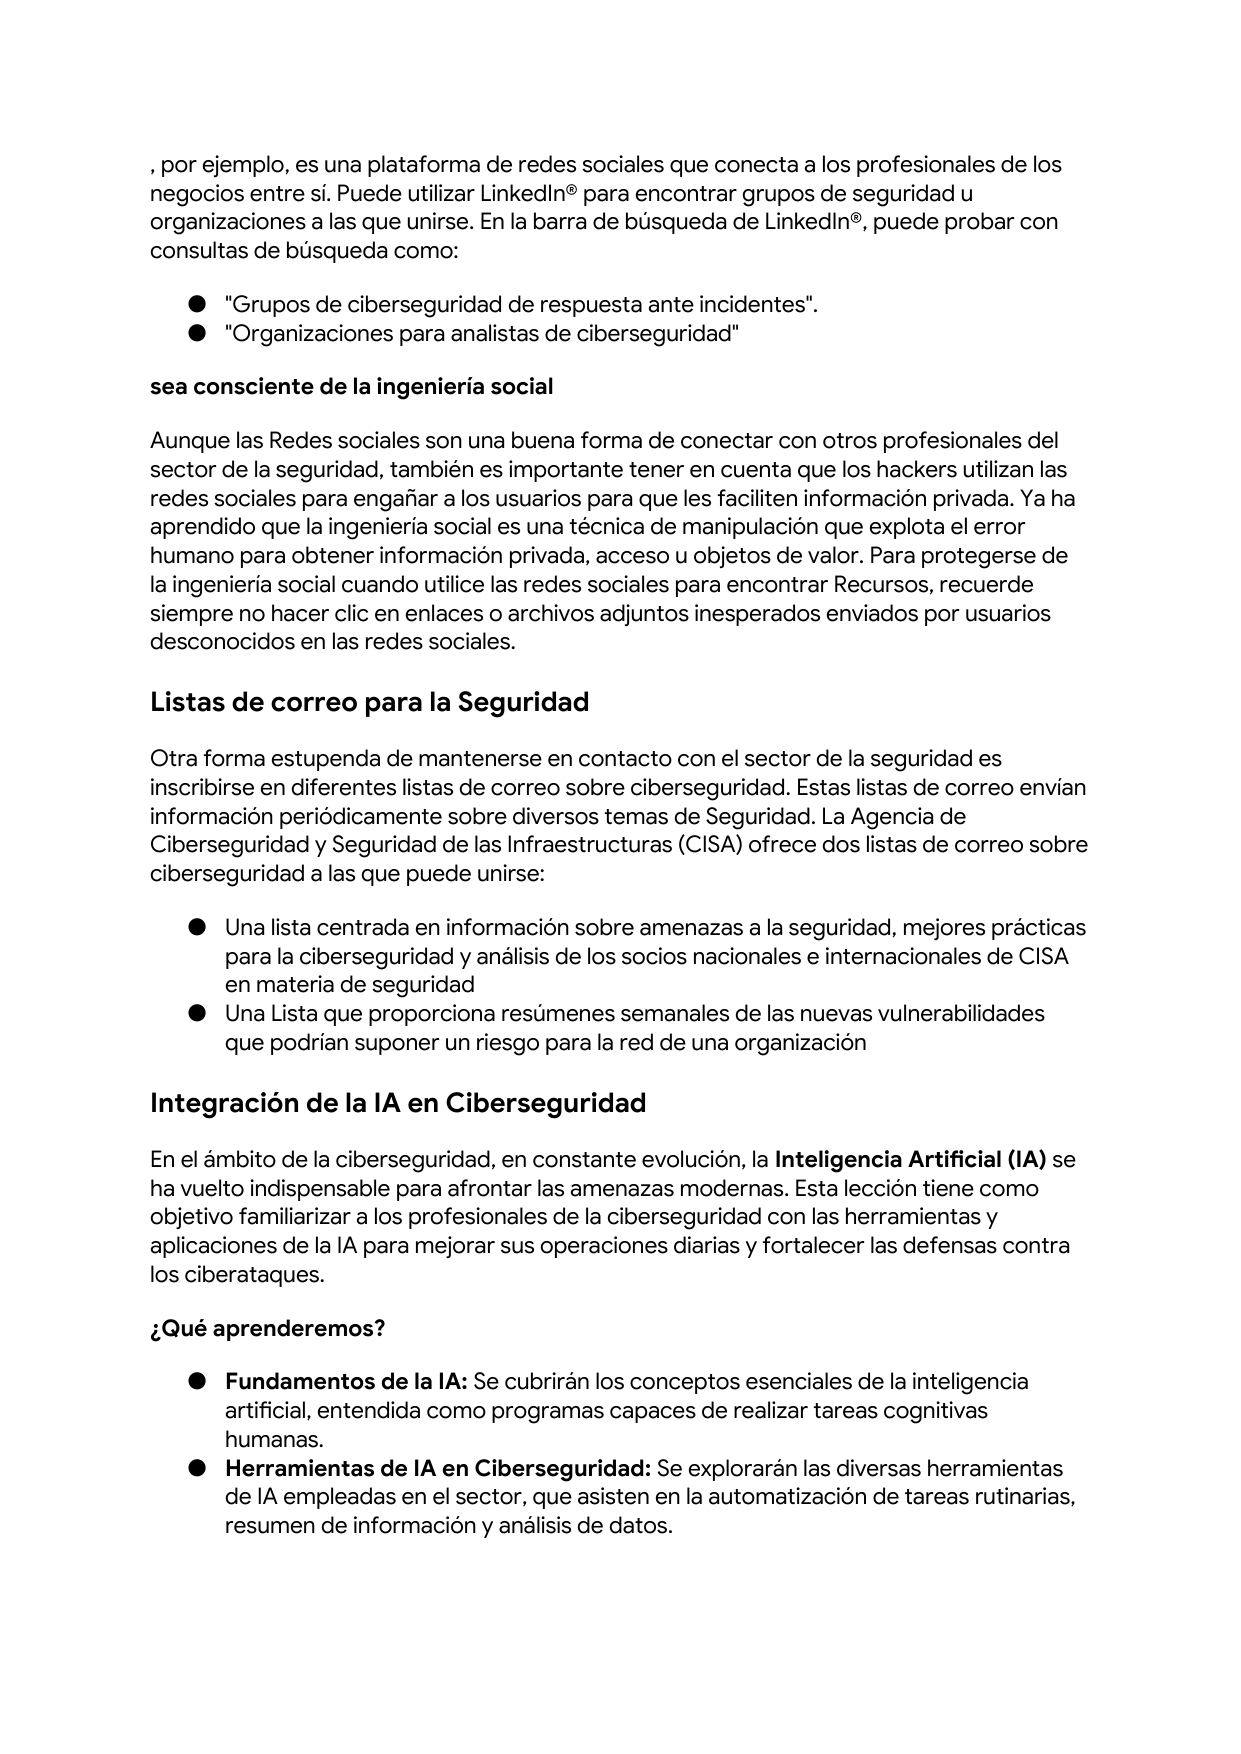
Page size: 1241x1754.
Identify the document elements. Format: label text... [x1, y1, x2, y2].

list Una Lista que proporciona resúmenes semanales de las nuevas vulnerabilidades que podrían suponer un riesgo para la red de una organización [187, 999, 1090, 1057]
list Herramientas de IA en Ciberseguridad: Se explorarán las diversas herramientas de IA empleadas en el sector, que asisten en la automatización de tareas rutinarias, resumen de información y análisis de datos. [187, 1454, 1090, 1540]
list "Grupos de ciberseguridad de respuesta ante incidentes". [187, 290, 1090, 319]
text ¿Qué aprenderemos? [150, 1314, 1090, 1342]
list Fundamentos de la IA: Se cubrirán los conceptos esenciales de la inteligencia artificial, entendida como programas capaces de realizar tareas cognitivas humanas. [187, 1367, 1090, 1454]
subtitle Listas de correo para la Seguridad [150, 685, 1090, 719]
text Aunque las Redes sociales son una buena forma de conectar con otros profesionales del sector de la seguridad, también es importante tener en cuenta que los hackers utilizan las redes sociales para engañar a los usuarios para que les faciliten información privada. Ya ha aprendido que la ingeniería social es una técnica de manipulación que explota el error humano para obtener información privada, acceso u objetos de valor. Para protegerse de la ingeniería social cuando utilice las redes sociales para encontrar Recursos, recuerde siempre no hacer clic en enlaces o archivos adjuntos inesperados enviados por usuarios desconocidos en las redes sociales. [150, 426, 1090, 656]
subtitle Integración de la IA en Ciberseguridad [150, 1086, 1090, 1120]
text , por ejemplo, es una plataforma de redes sociales que conecta a los profesionales de los negocios entre sí. Puede utilizar LinkedIn® para encontrar grupos de seguridad u organizaciones a las que unirse. En la barra de búsqueda de LinkedIn®, puede probar con consultas de búsqueda como: [150, 150, 1090, 265]
text Otra forma estupenda de mantenerse en contacto con el sector de la seguridad es inscribirse en diferentes listas de correo sobre ciberseguridad. Estas listas de correo envían información periódicamente sobre diversos temas de Seguridad. La Agencia de Ciberseguridad y Seguridad de las Infraestructuras (CISA) ofrece dos listas de correo sobre ciberseguridad a las que puede unirse: [150, 744, 1090, 888]
list "Organizaciones para analistas de ciberseguridad" [187, 319, 1090, 347]
text sea consciente de la ingeniería social [150, 372, 1090, 401]
text En el ámbito de la ciberseguridad, en constante evolución, la Inteligencia Artificial (IA) se ha vuelto indispensable para afrontar las amenazas modernas. Esta lección tiene como objetivo familiarizar a los profesionales de la ciberseguridad con las herramientas y aplicaciones de la IA para mejorar sus operaciones diarias y fortalecer las defensas contra los ciberataques. [150, 1145, 1090, 1289]
list Una lista centrada en información sobre amenazas a la seguridad, mejores prácticas para la ciberseguridad y análisis de los socios nacionales e internacionales de CISA en materia de seguridad [187, 913, 1090, 999]
